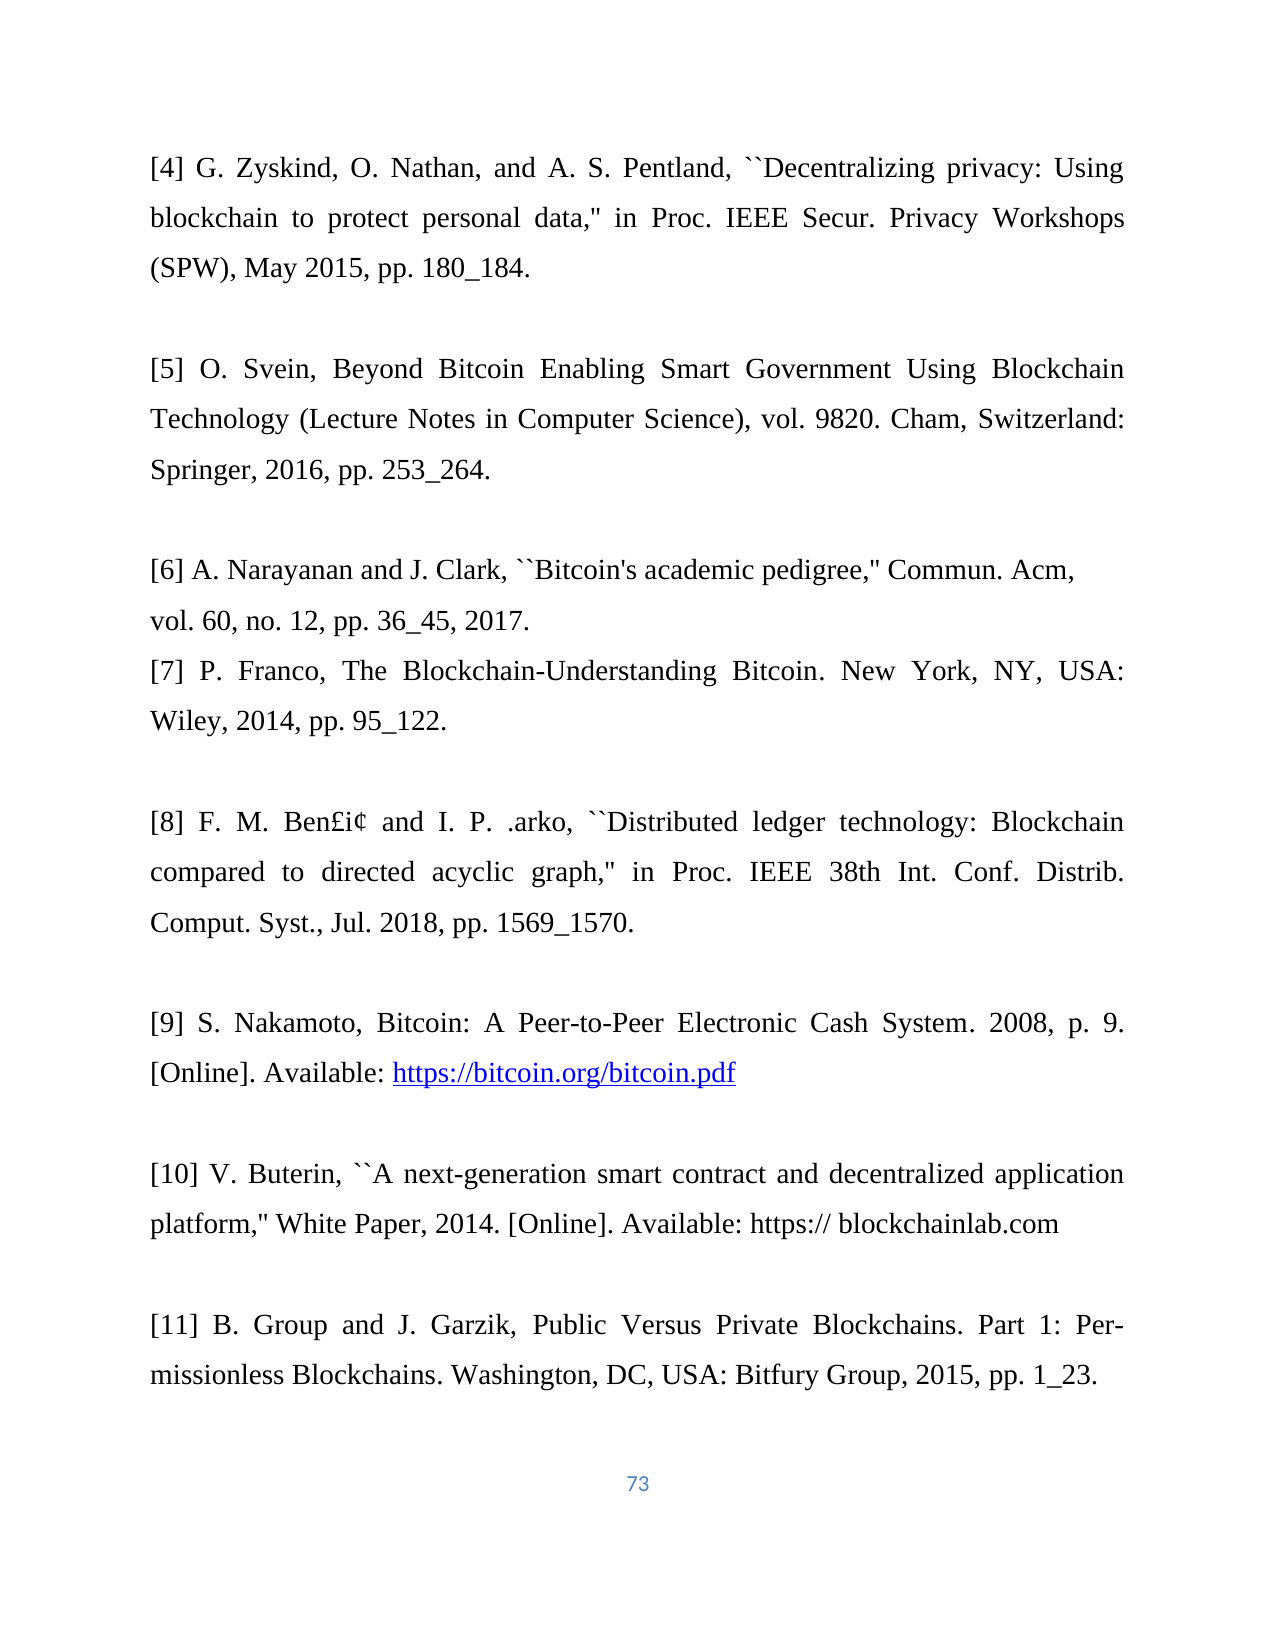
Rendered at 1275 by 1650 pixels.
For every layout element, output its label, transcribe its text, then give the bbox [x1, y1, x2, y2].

text [7] P. Franco, The Blockchain-Understanding Bitcoin. New York, NY, USA: Wiley, 2014, pp. 95_122. [150, 653, 1125, 737]
text [8] F. M. Ben£i¢ and I. P. .arko, ``Distributed ledger technology: Blockchain compared to directed acyclic graph,'' in Proc. IEEE 38th Int. Conf. Distrib. Comput. Syst., Jul. 2018, pp. 1569_1570. [150, 804, 1125, 938]
text vol. 60, no. 12, pp. 36_45, 2017. [150, 603, 1125, 636]
text [6] A. Narayanan and J. Clark, ``Bitcoin's academic pedigree,'' Commun. Acm, [150, 552, 1125, 586]
text [10] V. Buterin, ``A next-generation smart contract and decentralized application platform,'' White Paper, 2014. [Online]. Available: https:// blockchainlab.com [150, 1156, 1125, 1240]
text [9] S. Nakamoto, Bitcoin: A Peer-to-Peer Electronic Cash System. 2008, p. 9. [Online]. Available: https://bitcoin.org/bitcoin.pdf [150, 1005, 1125, 1089]
text [5] O. Svein, Beyond Bitcoin Enabling Smart Government Using Blockchain Technology (Lecture Notes in Computer Science), vol. 9820. Cham, Switzerland: Springer, 2016, pp. 253_264. [150, 351, 1125, 485]
text [11] B. Group and J. Garzik, Public Versus Private Blockchains. Part 1: Per- missionless Blockchains. Washington, DC, USA: Bitfury Group, 2015, pp. 1_23. [150, 1307, 1125, 1391]
text [4] G. Zyskind, O. Nathan, and A. S. Pentland, ``Decentralizing privacy: Using blockchain to protect personal data,'' in Proc. IEEE Secur. Privacy Workshops (SPW), May 2015, pp. 180_184. [150, 150, 1125, 284]
